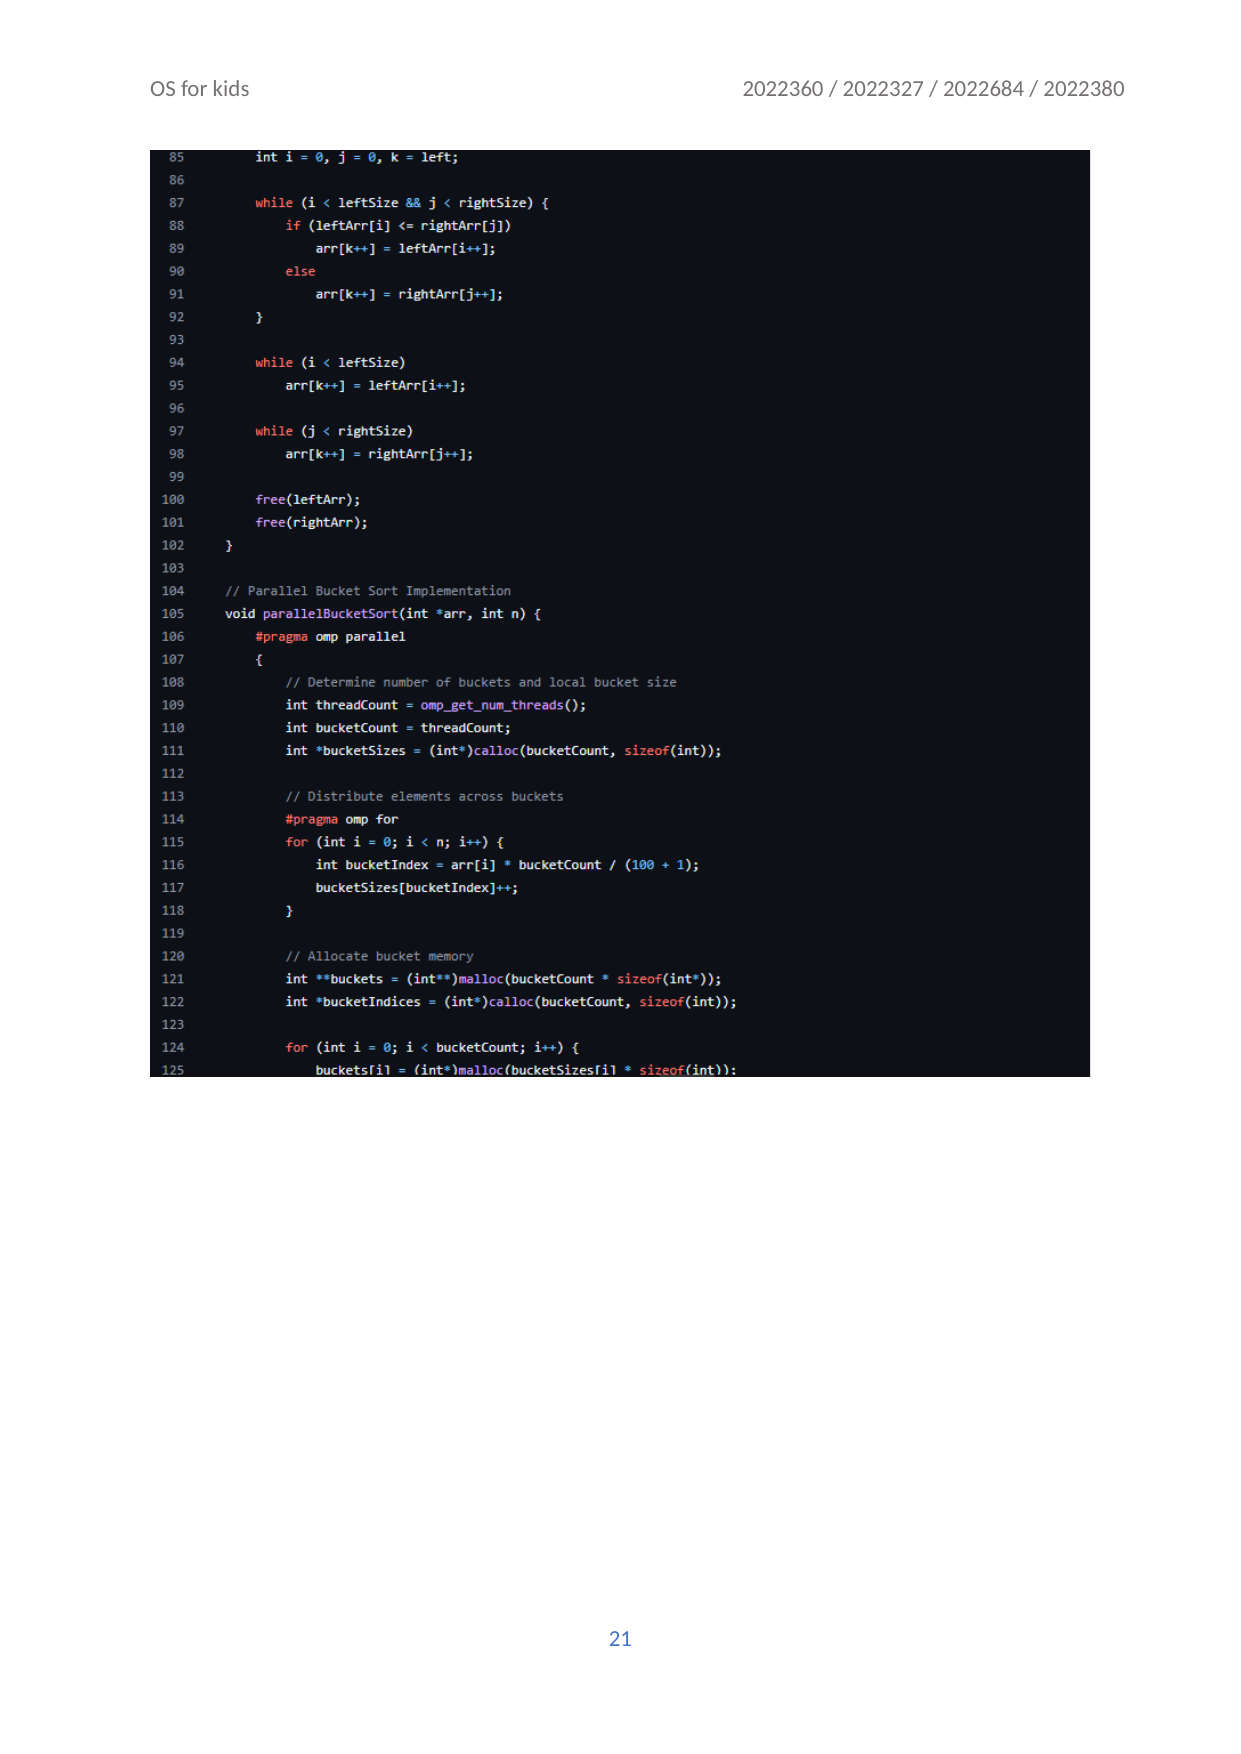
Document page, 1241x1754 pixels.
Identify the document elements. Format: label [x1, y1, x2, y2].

picture [150, 150, 1091, 1077]
